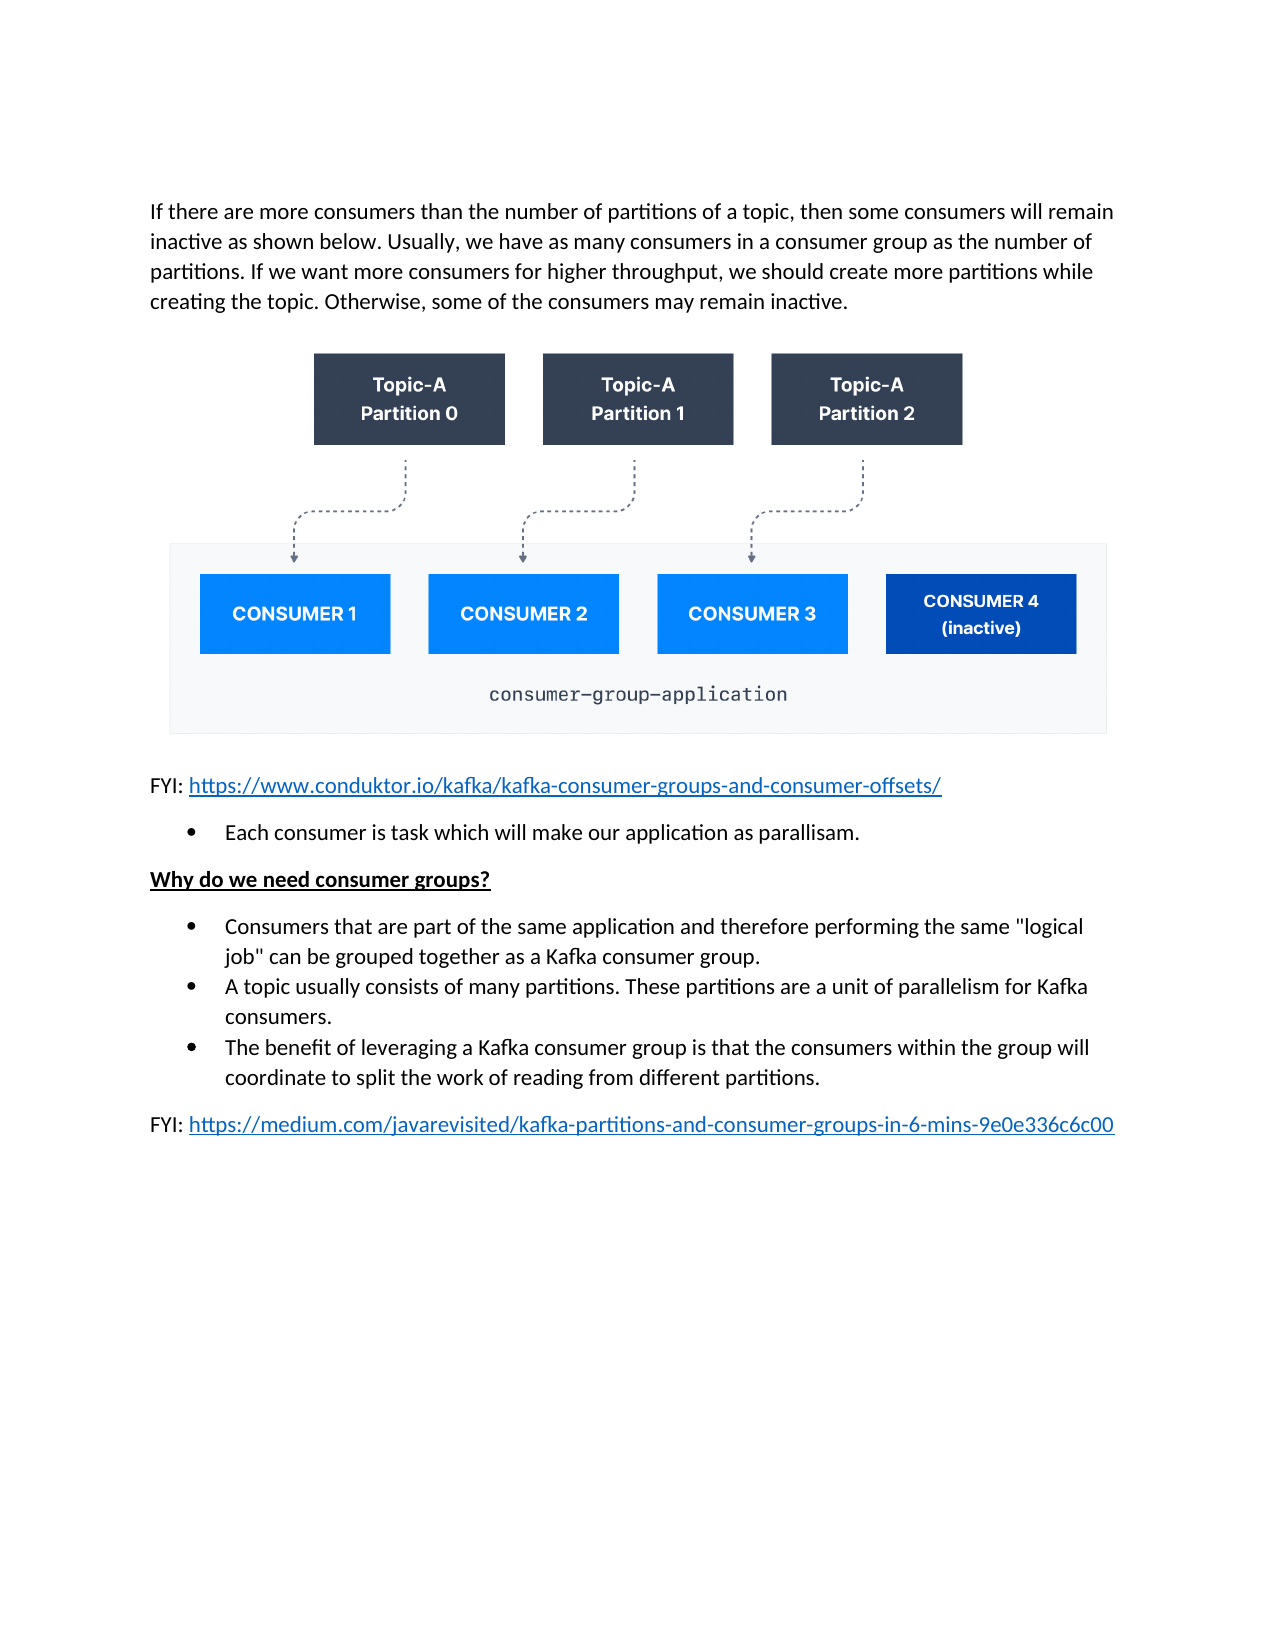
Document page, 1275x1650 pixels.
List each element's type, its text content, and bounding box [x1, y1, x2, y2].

text FYI: https://medium.com/javarevisited/kafka-partitions-and-consumer-groups-in-6-mins-9e0e336c6c00 [150, 1110, 1125, 1138]
text If there are more consumers than the number of partitions of a topic, then some consumers will remain inactive as shown below. Usually, we have as many consumers in a consumer group as the number of partitions. If we want more consumers for higher throughput, we should create more partitions while creating the topic. Otherwise, some of the consumers may remain inactive. [150, 197, 1125, 316]
list A topic usually consists of many partitions. These partitions are a unit of parallelism for Kafka consumers. [187, 972, 1125, 1031]
list The benefit of leveraging a Kafka consumer group is that the consumers within the group will coordinate to split the work of reading from different partitions. [187, 1033, 1125, 1091]
list Each consumer is task which will make our application as parallisam. [187, 818, 1125, 846]
text Why do we need consumer groups? [150, 865, 1125, 893]
list Consumers that are part of the same application and therefore performing the same "logical job" can be grouped together as a Kafka consumer group. [187, 912, 1125, 970]
text FYI: https://www.conduktor.io/kafka/kafka-consumer-groups-and-consumer-offsets/ [150, 771, 1125, 799]
picture [150, 334, 1125, 753]
